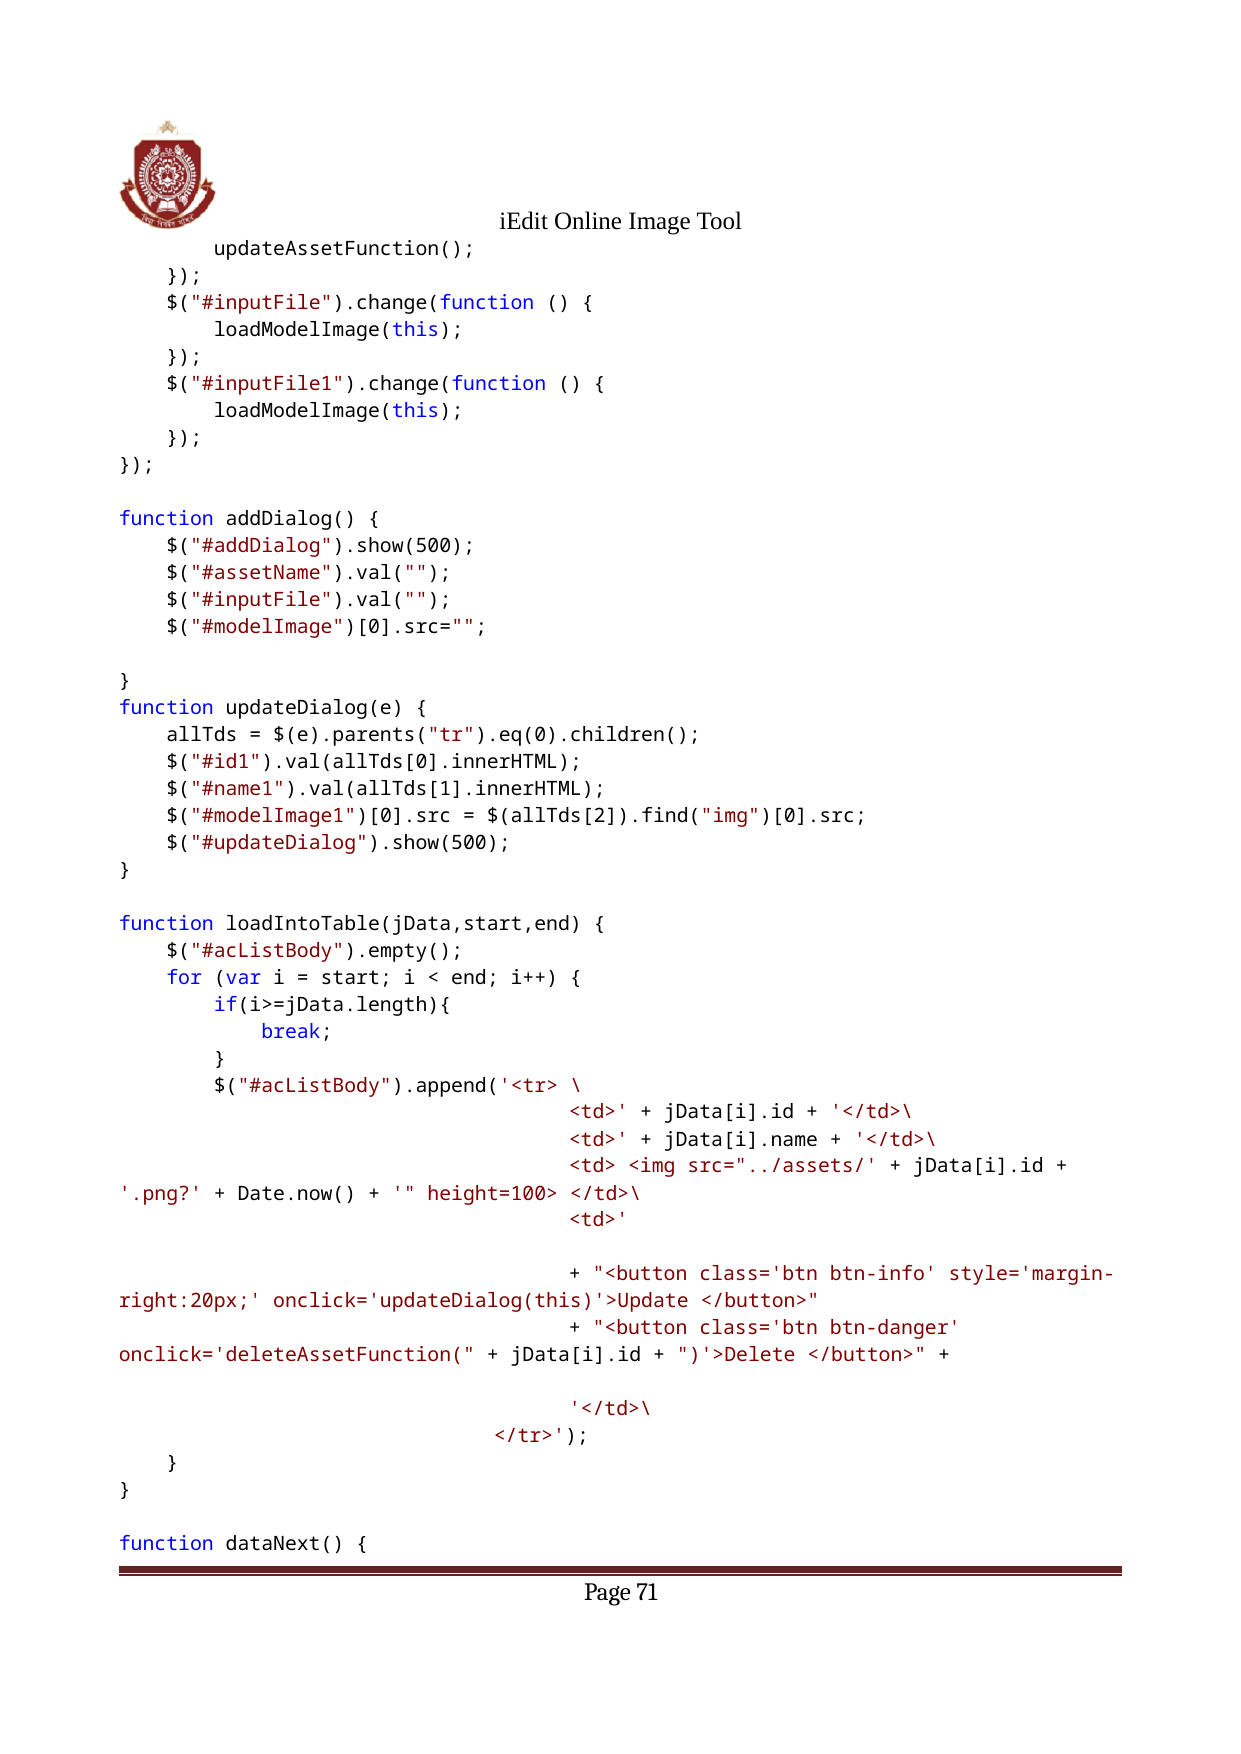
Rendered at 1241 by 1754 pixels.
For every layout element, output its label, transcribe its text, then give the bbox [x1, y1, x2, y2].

text allTds = $(e).parents("tr").eq(0).children(); [118, 720, 1122, 747]
text }); [118, 342, 1122, 369]
text + "<button class='btn btn-danger' onclick='deleteAssetFunction(" + jData[i].id + ")'>Delete </button>" + [118, 1314, 1122, 1368]
text $("#acListBody").append('<tr> \ [118, 1071, 1122, 1098]
text $("#inputFile").change(function () { [118, 288, 1122, 315]
text <td>' + jData[i].id + '</td>\ [118, 1098, 1122, 1125]
text function addDialog() { [118, 504, 1122, 531]
text break; [118, 1017, 1122, 1044]
text $("#addDialog").show(500); [118, 531, 1122, 558]
text }); [118, 261, 1122, 288]
text updateAssetFunction(); [118, 234, 1122, 261]
text $("#id1").val(allTds[0].innerHTML); [118, 747, 1122, 774]
text '</td>\ [118, 1394, 1122, 1422]
text } [118, 666, 1122, 693]
text + "<button class='btn btn-info' style='margin-right:20px;' onclick='updateDialog(this)'>Update </button>" [118, 1260, 1122, 1314]
text loadModelImage(this); [118, 396, 1122, 423]
text $("#modelImage")[0].src=""; [118, 612, 1122, 639]
text } [118, 1476, 1122, 1502]
picture [118, 118, 224, 229]
text } [118, 1044, 1122, 1071]
text <td>' + jData[i].name + '</td>\ [118, 1125, 1122, 1152]
text loadModelImage(this); [118, 315, 1122, 342]
text $("#inputFile1").change(function () { [118, 369, 1122, 396]
text </tr>'); [118, 1422, 1122, 1448]
text function loadIntoTable(jData,start,end) { [118, 909, 1122, 936]
text <td> <img src="../assets/' + jData[i].id + '.png?' + Date.now() + '" height=100> </td>\ [118, 1152, 1122, 1206]
text <td>' [118, 1206, 1122, 1233]
text $("#assetName").val(""); [118, 558, 1122, 585]
text } [118, 855, 1122, 882]
text $("#updateDialog").show(500); [118, 828, 1122, 855]
text $("#name1").val(allTds[1].innerHTML); [118, 774, 1122, 801]
text } [118, 1448, 1122, 1476]
text $("#modelImage1")[0].src = $(allTds[2]).find("img")[0].src; [118, 801, 1122, 828]
text }); [118, 423, 1122, 450]
text function updateDialog(e) { [118, 693, 1122, 720]
text }); [118, 450, 1122, 477]
text for (var i = start; i < end; i++) { [118, 963, 1122, 990]
text if(i>=jData.length){ [118, 990, 1122, 1017]
text function dataNext() { [118, 1529, 1122, 1556]
text $("#acListBody").empty(); [118, 936, 1122, 963]
text $("#inputFile").val(""); [118, 585, 1122, 612]
